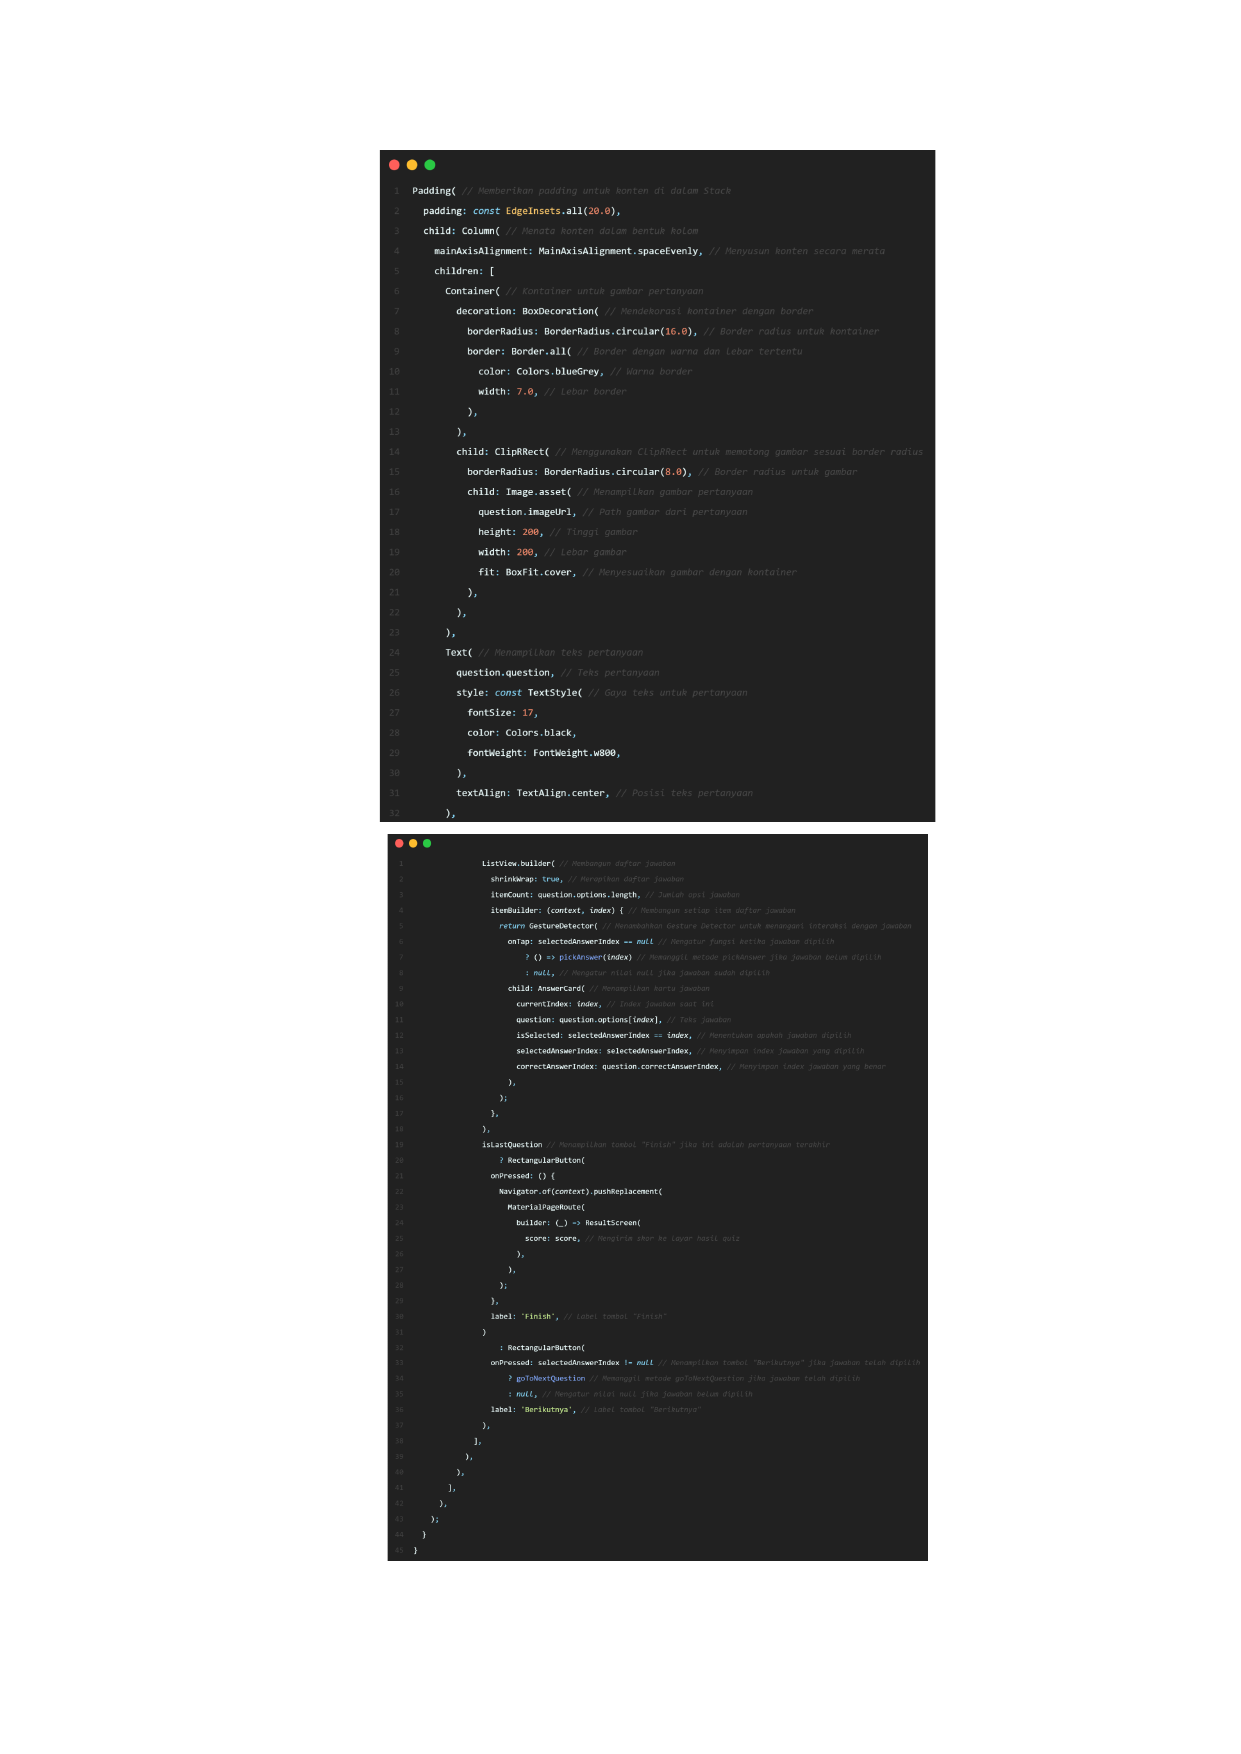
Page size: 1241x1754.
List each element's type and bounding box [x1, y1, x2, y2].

picture [379, 150, 936, 822]
picture [387, 834, 928, 1561]
